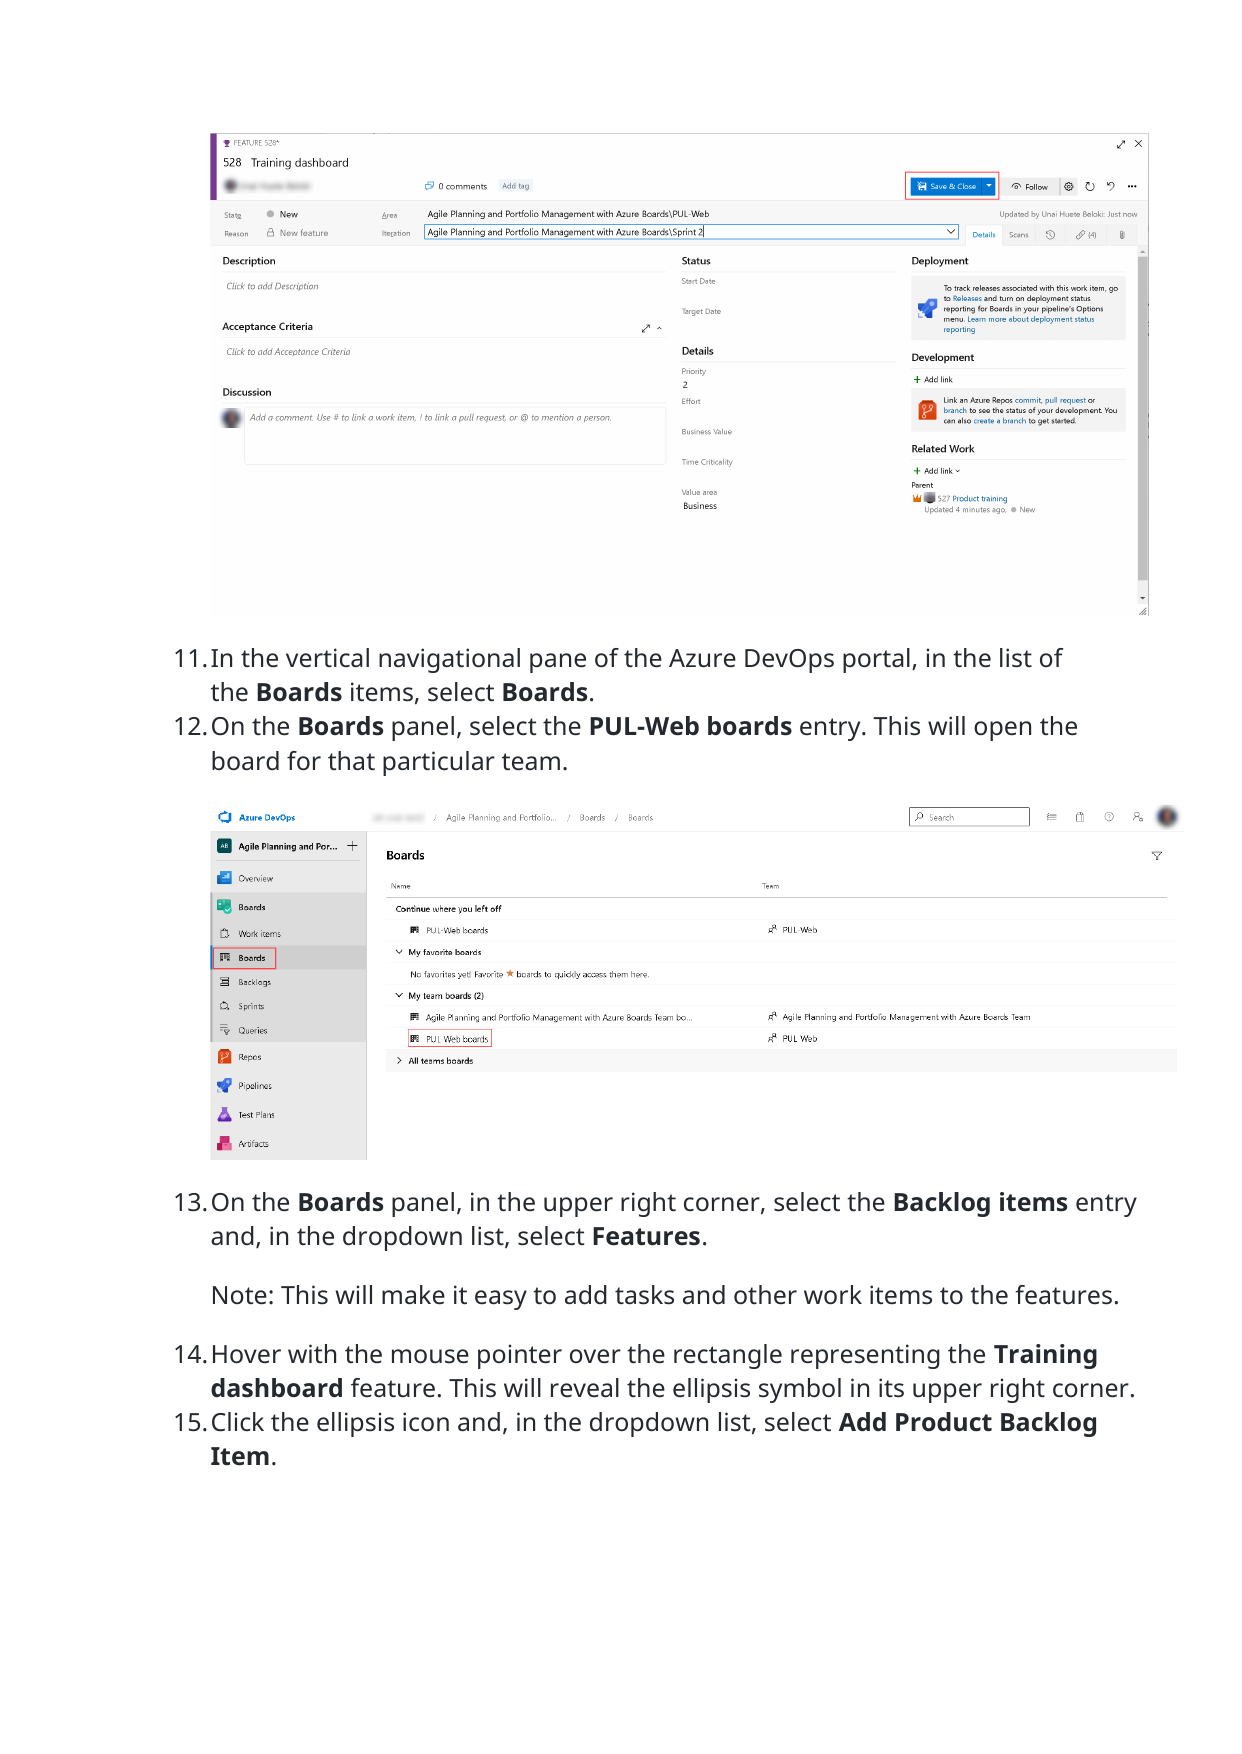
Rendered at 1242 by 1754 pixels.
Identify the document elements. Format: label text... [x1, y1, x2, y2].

picture [210, 133, 1149, 616]
picture [210, 802, 1186, 1160]
text Note: This will make it easy to add tasks and other work items to the features. [210, 1277, 1152, 1312]
list On the Boards panel, in the upper right corner, select the Backlog items entry and, in the dropdown list, select Features. [173, 1184, 1152, 1252]
list Hover with the mouse pointer over the rectangle representing the Training dashboard feature. This will reveal the ellipsis symbol in its upper right corner. [173, 1337, 1152, 1405]
list On the Boards panel, select the PUL-Web boards entry. This will open the board for that particular team. [173, 709, 1152, 777]
list Click the ellipsis icon and, in the dropdown list, select Add Product Backlog Item. [173, 1405, 1152, 1473]
list In the vertical navigational pane of the Azure DevOps portal, in the list of the Boards items, select Boards. [173, 641, 1152, 709]
